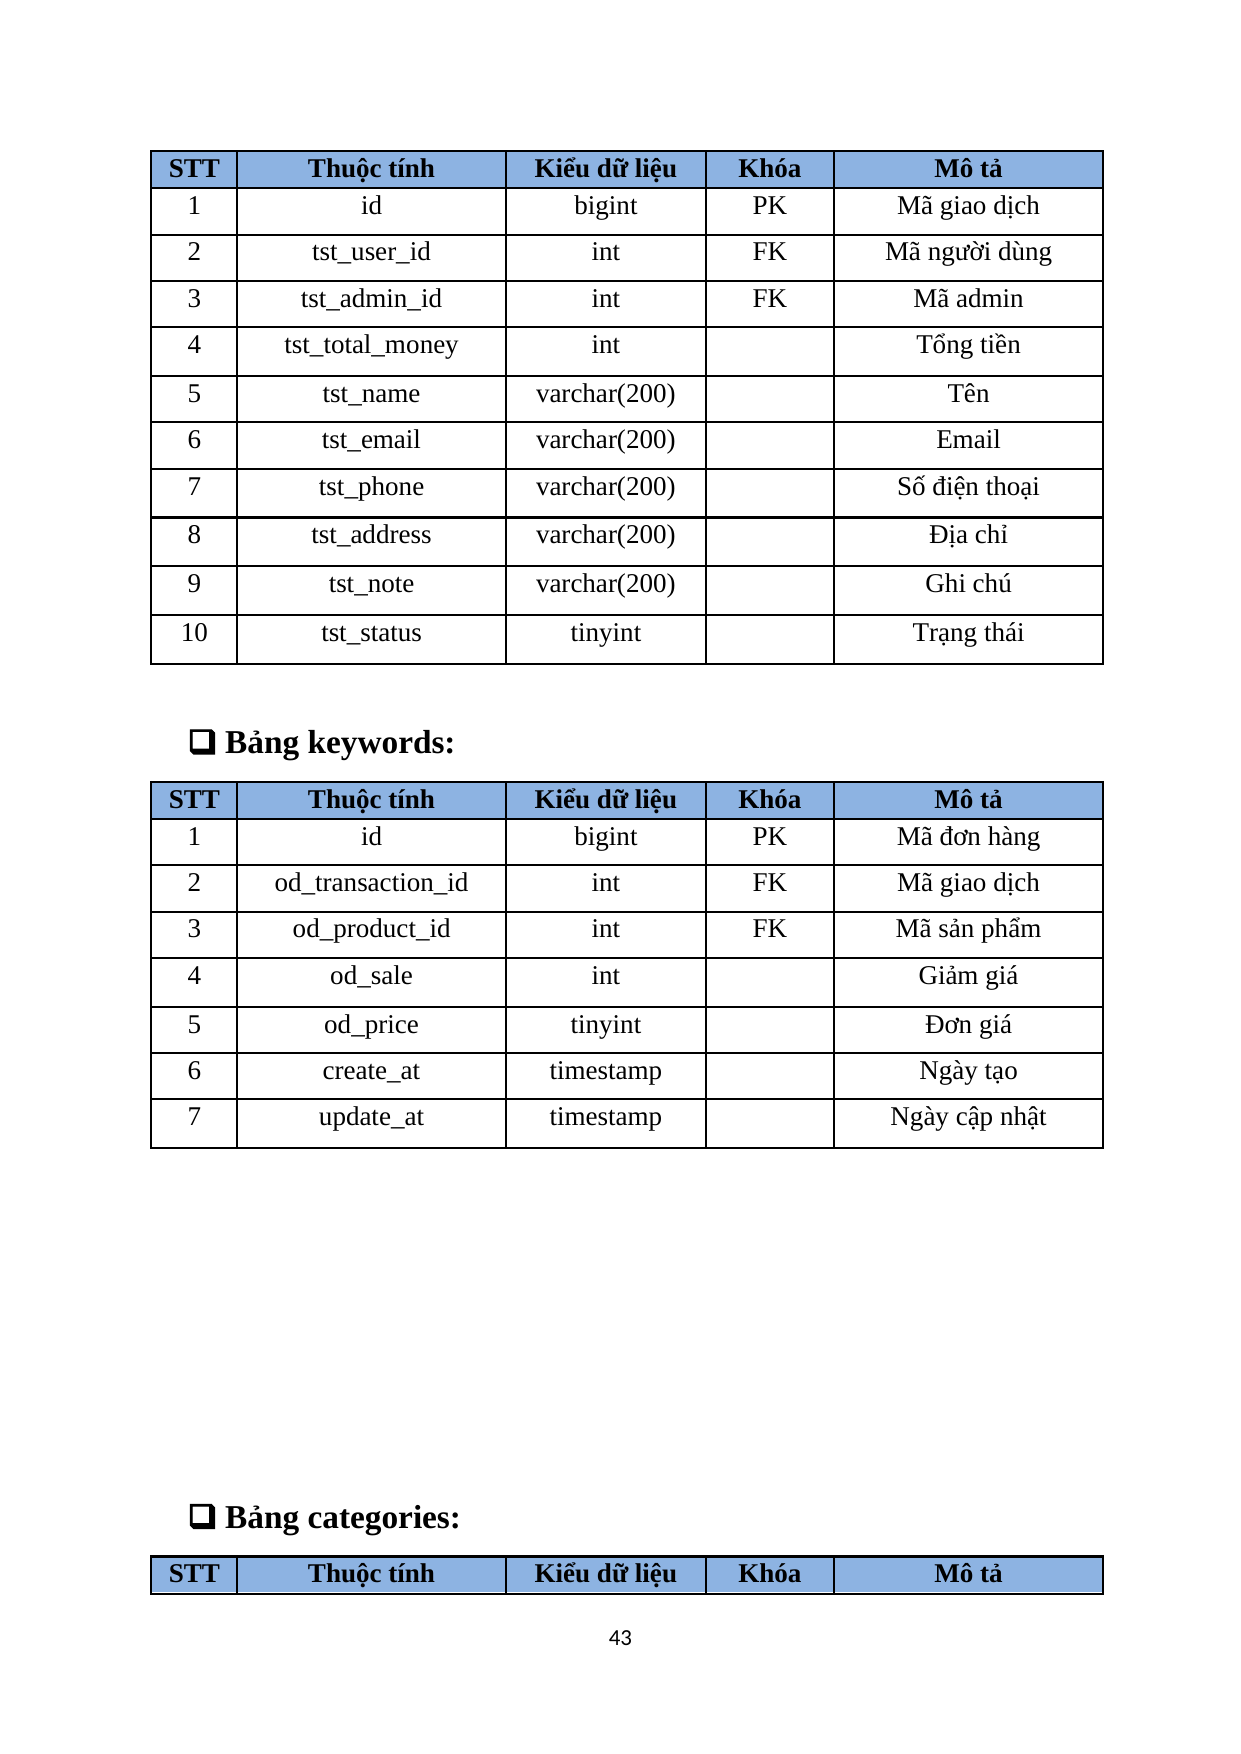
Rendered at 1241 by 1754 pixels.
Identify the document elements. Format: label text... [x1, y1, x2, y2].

table_cell Mã giao dịch [835, 866, 1102, 911]
table_cell int [507, 282, 705, 326]
list Bảng keywords: [187, 723, 1090, 761]
table_cell Ngày tạo [835, 1054, 1102, 1098]
table_cell 9 [152, 567, 236, 614]
table_cell [707, 328, 833, 375]
table_cell 2 [152, 866, 236, 911]
table_header Khóa [707, 152, 833, 187]
table_header Thuộc tính [238, 783, 505, 818]
table_cell int [507, 236, 705, 280]
table_cell 6 [152, 423, 236, 468]
table_cell 4 [152, 959, 236, 1006]
table_cell Trạng thái [835, 616, 1102, 663]
table_cell varchar(200) [507, 567, 705, 614]
table_cell od_price [238, 1008, 505, 1052]
table_cell od_sale [238, 959, 505, 1006]
table_cell id [238, 820, 505, 864]
table_cell [707, 1008, 833, 1052]
table_cell 4 [152, 328, 236, 375]
table_header Kiểu dữ liệu [507, 152, 705, 187]
table_cell timestamp [507, 1054, 705, 1098]
table_cell FK [707, 913, 833, 957]
table_cell update_at [238, 1100, 505, 1147]
table_cell int [507, 913, 705, 957]
table_header STT [152, 152, 236, 187]
table_cell 5 [152, 377, 236, 421]
table_cell 8 [152, 519, 236, 565]
table_cell tst_email [238, 423, 505, 468]
table_cell Đơn giá [835, 1008, 1102, 1052]
table_cell tst_name [238, 377, 505, 421]
table_cell [707, 377, 833, 421]
table_cell timestamp [507, 1100, 705, 1147]
table_cell tst_total_money [238, 328, 505, 375]
table_header Thuộc tính [238, 1558, 505, 1592]
table_cell varchar(200) [507, 423, 705, 468]
table_cell int [507, 328, 705, 375]
table_header Khóa [707, 1558, 833, 1592]
table_cell Mã admin [835, 282, 1102, 326]
table_cell 1 [152, 189, 236, 233]
table_header Khóa [707, 783, 833, 818]
table_cell tst_user_id [238, 236, 505, 280]
table_cell varchar(200) [507, 377, 705, 421]
table_cell FK [707, 866, 833, 911]
table_cell [707, 519, 833, 565]
table_cell tst_address [238, 519, 505, 565]
table_cell 1 [152, 820, 236, 864]
table_cell Mã sản phẩm [835, 913, 1102, 957]
table_header STT [152, 1558, 236, 1592]
table_cell Tổng tiền [835, 328, 1102, 375]
table_header Mô tả [835, 1558, 1102, 1592]
table_cell [707, 1100, 833, 1147]
table_cell FK [707, 282, 833, 326]
table_header STT [152, 783, 236, 818]
table_cell int [507, 959, 705, 1006]
table_cell PK [707, 820, 833, 864]
table_cell od_product_id [238, 913, 505, 957]
table_cell 6 [152, 1054, 236, 1098]
table_cell 3 [152, 282, 236, 326]
table_header Mô tả [835, 783, 1102, 818]
table_cell [707, 470, 833, 516]
table_cell tst_admin_id [238, 282, 505, 326]
table_cell Ngày cập nhật [835, 1100, 1102, 1147]
table_cell [707, 423, 833, 468]
table_cell Ghi chú [835, 567, 1102, 614]
table_cell tinyint [507, 616, 705, 663]
table_cell Số điện thoại [835, 470, 1102, 516]
table_cell Email [835, 423, 1102, 468]
table_cell 7 [152, 1100, 236, 1147]
table_header Thuộc tính [238, 152, 505, 187]
table_header Mô tả [835, 152, 1102, 187]
table_cell create_at [238, 1054, 505, 1098]
table_cell [707, 1054, 833, 1098]
table_cell [707, 616, 833, 663]
table_cell 3 [152, 913, 236, 957]
table_cell od_transaction_id [238, 866, 505, 911]
table_header Kiểu dữ liệu [507, 1558, 705, 1592]
table_header Kiểu dữ liệu [507, 783, 705, 818]
table_cell 10 [152, 616, 236, 663]
table_cell 2 [152, 236, 236, 280]
table_cell tst_note [238, 567, 505, 614]
table_cell Tên [835, 377, 1102, 421]
table_cell Địa chỉ [835, 519, 1102, 565]
table_cell tst_phone [238, 470, 505, 516]
table_cell PK [707, 189, 833, 233]
table_cell 7 [152, 470, 236, 516]
table_cell [707, 959, 833, 1006]
table_cell FK [707, 236, 833, 280]
table_cell bigint [507, 820, 705, 864]
table_cell [707, 567, 833, 614]
table_cell id [238, 189, 505, 233]
table_cell int [507, 866, 705, 911]
table_cell Mã người dùng [835, 236, 1102, 280]
list Bảng categories: [187, 1497, 1090, 1536]
table_cell Mã đơn hàng [835, 820, 1102, 864]
table_cell varchar(200) [507, 519, 705, 565]
table_cell bigint [507, 189, 705, 233]
table_cell tinyint [507, 1008, 705, 1052]
table_cell varchar(200) [507, 470, 705, 516]
table_cell Mã giao dịch [835, 189, 1102, 233]
table_cell 5 [152, 1008, 236, 1052]
table_cell tst_status [238, 616, 505, 663]
table_cell Giảm giá [835, 959, 1102, 1006]
